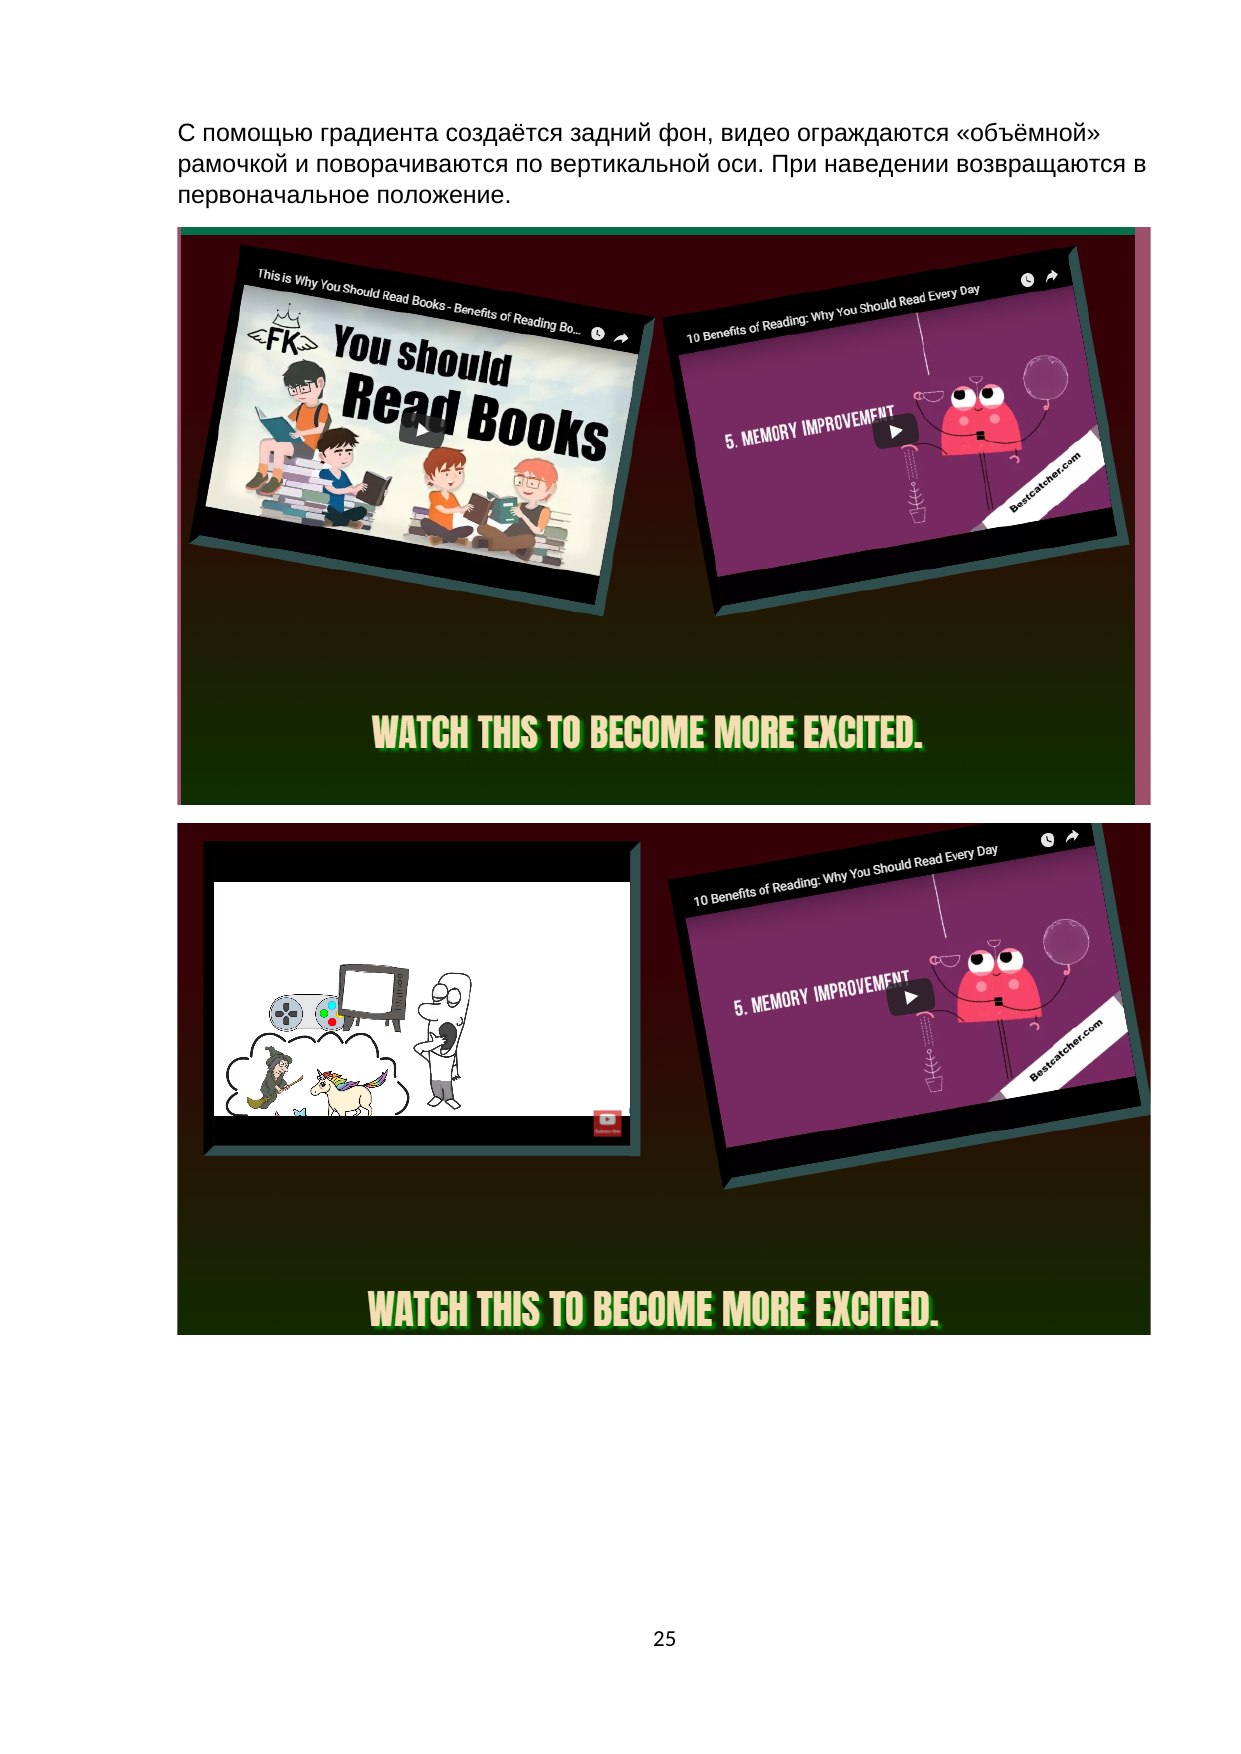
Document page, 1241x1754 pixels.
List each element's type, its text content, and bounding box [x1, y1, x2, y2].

picture [177, 227, 1151, 805]
picture [177, 823, 1151, 1335]
text С помощью градиента создаётся задний фон, видео ограждаются «объёмной» рамочкой и поворачиваются по вертикальной оси. При наведении возвращаются в первоначальное положение. [177, 118, 1152, 209]
